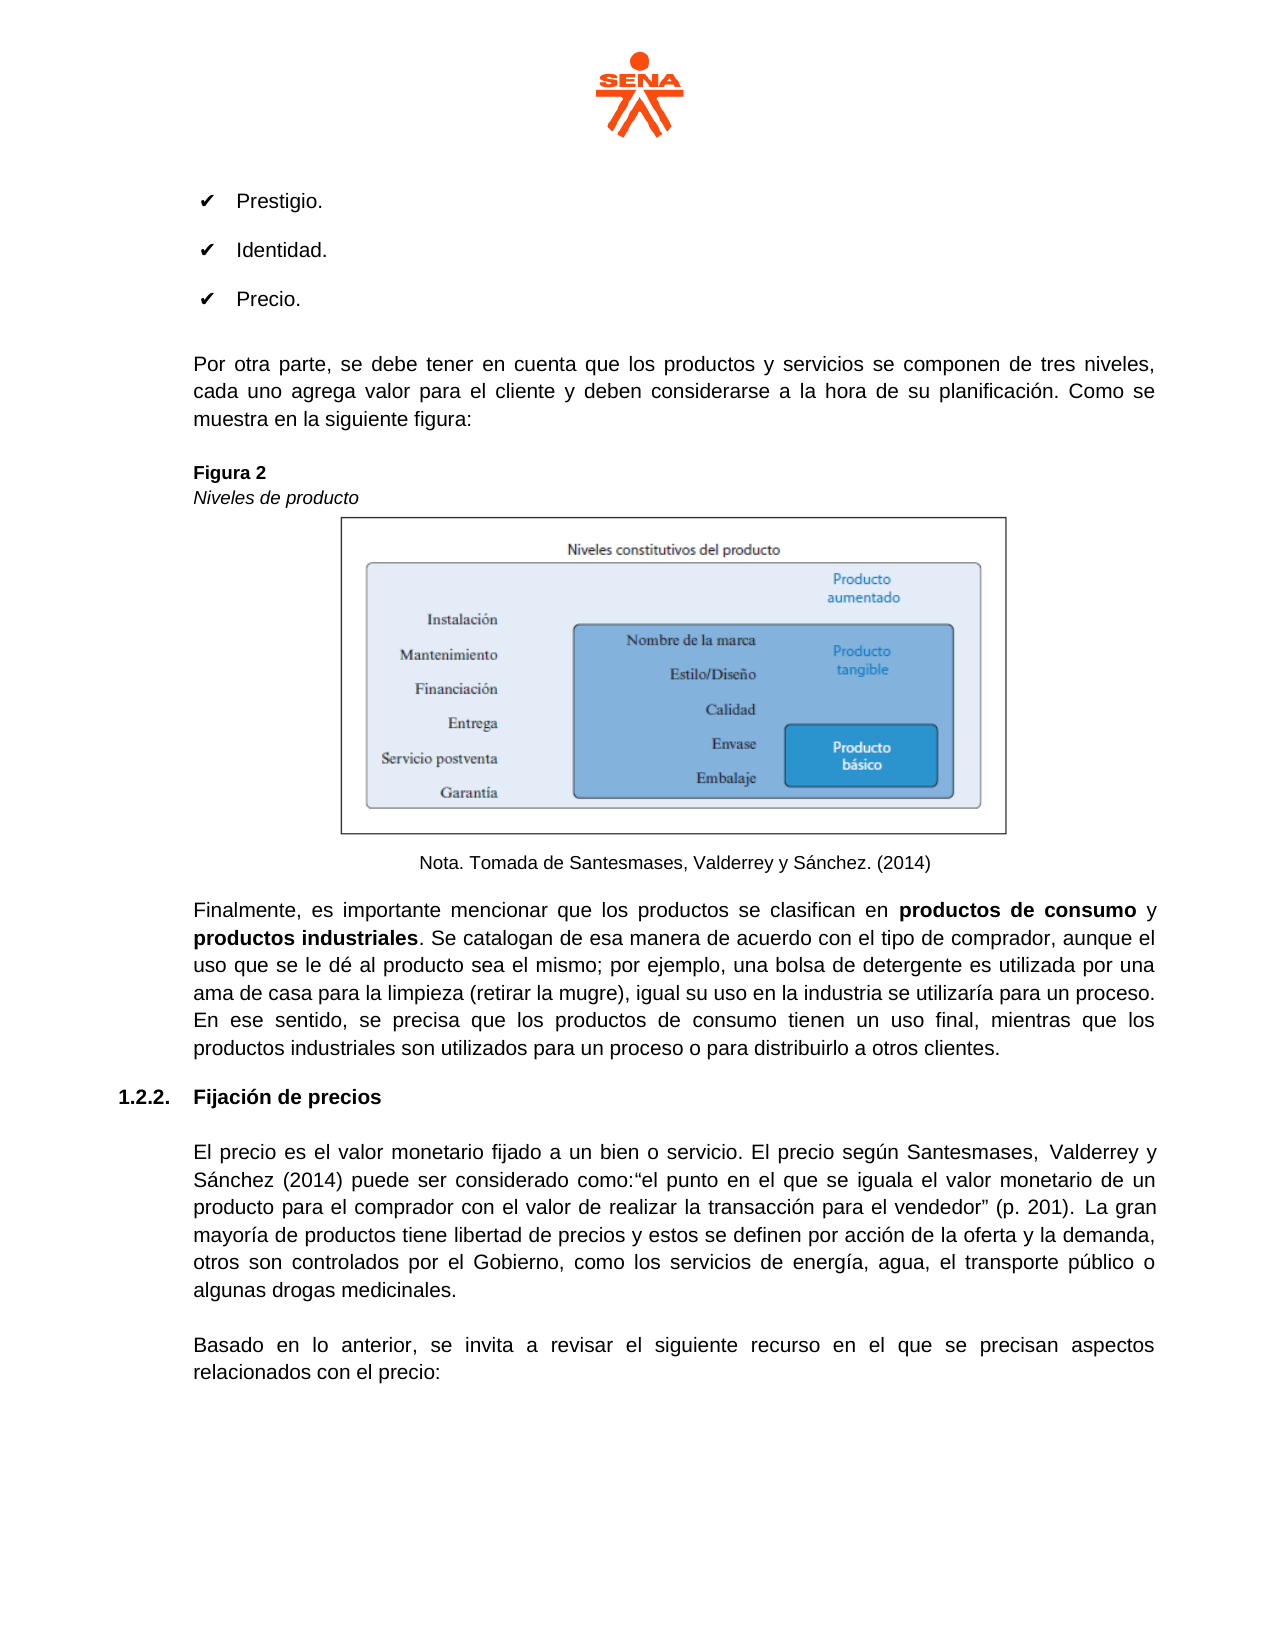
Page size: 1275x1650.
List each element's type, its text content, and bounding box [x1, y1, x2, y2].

text Figura 2 [193, 462, 1157, 483]
list Fijación de precios [118, 1085, 1157, 1109]
text Finalmente, es importante mencionar que los productos se clasifican en productos de consumo y productos industriales. Se catalogan de esa manera de acuerdo con el tipo de comprador, aunque el uso que se le dé al producto sea el mismo; por ejemplo, una bolsa de detergente es utilizada por una ama de casa para la limpieza (retirar la mugre), igual su uso en la industria se utilizaría para un proceso. [193, 898, 1157, 1005]
list Identidad. [199, 226, 1157, 269]
text Niveles de producto [193, 487, 1157, 508]
list Precio. [199, 275, 1157, 318]
text Por otra parte, se debe tener en cuenta que los productos y servicios se componen de tres niveles, cada uno agrega valor para el cliente y deben considerarse a la hora de su planificación. Como se muestra en la siguiente figura: [193, 352, 1157, 431]
picture [585, 48, 690, 142]
list Prestigio. [199, 177, 1157, 220]
text Nota. Tomada de Santesmases, Valderrey y Sánchez. (2014) [193, 851, 1157, 873]
text Basado en lo anterior, se invita a revisar el siguiente recurso en el que se precisan aspectos relacionados con el precio: [193, 1333, 1157, 1384]
text En ese sentido, se precisa que los productos de consumo tienen un uso final, mientras que los productos industriales son utilizados para un proceso o para distribuirlo a otros clientes. [193, 1008, 1157, 1060]
picture [336, 511, 1014, 843]
text El precio es el valor monetario fijado a un bien o servicio. El precio según Santesmases, Valderrey y Sánchez (2014) puede ser considerado como:“el punto en el que se iguala el valor monetario de un producto para el comprador con el valor de realizar la transacción para el vendedor” (p. 201). La gran mayoría de productos tiene libertad de precios y estos se definen por acción de la oferta y la demanda, otros son controlados por el Gobierno, como los servicios de energía, agua, el transporte público o algunas drogas medicinales. [193, 1140, 1157, 1302]
